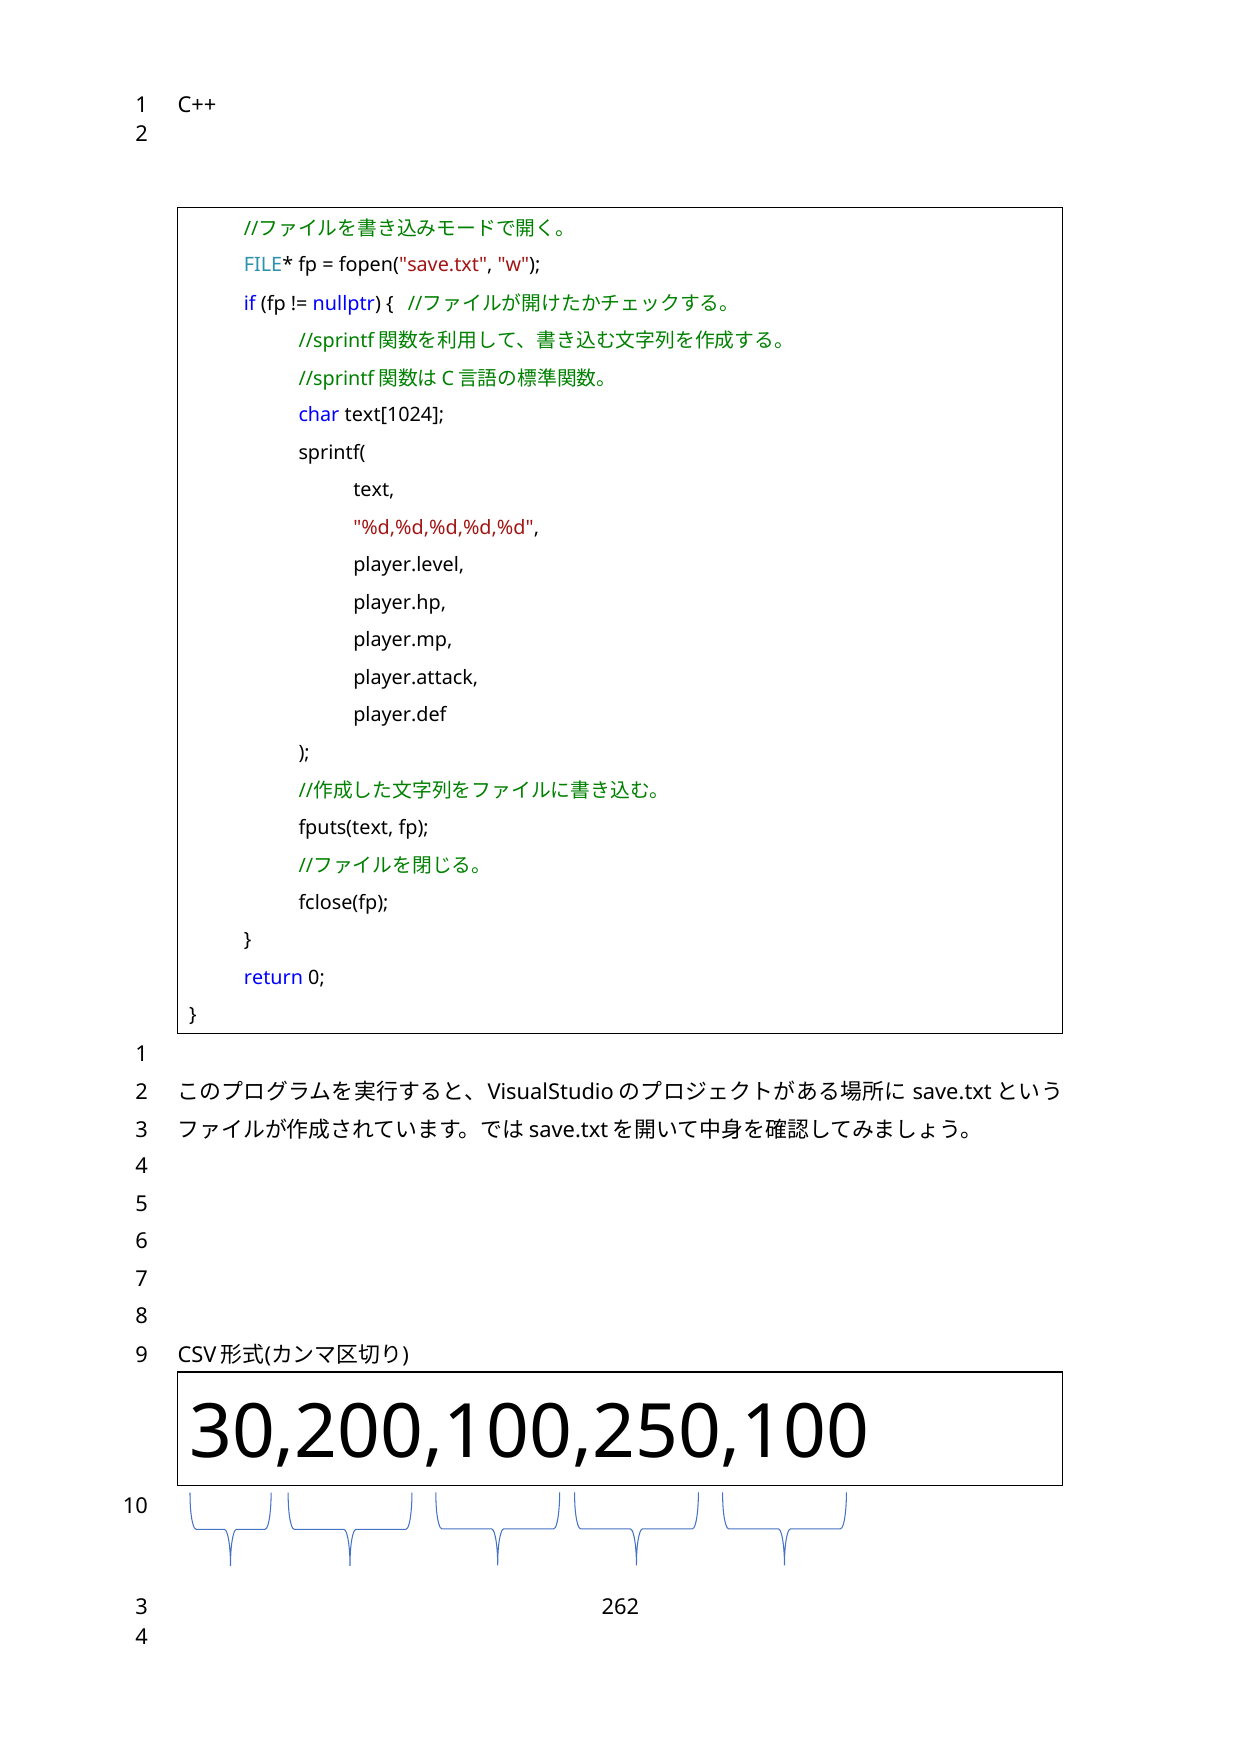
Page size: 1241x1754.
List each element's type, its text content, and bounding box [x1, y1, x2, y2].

table_header 30,200,100,250,100 [178, 1373, 1062, 1485]
text このプログラムを実行すると、VisualStudioのプロジェクトがある場所にsave.txtというファイルが作成されています。ではsave.txtを開いて中身を確認してみましょう。 [177, 1071, 1063, 1146]
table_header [178, 208, 1062, 1033]
text CSV形式(カンマ区切り) [177, 1334, 1063, 1371]
